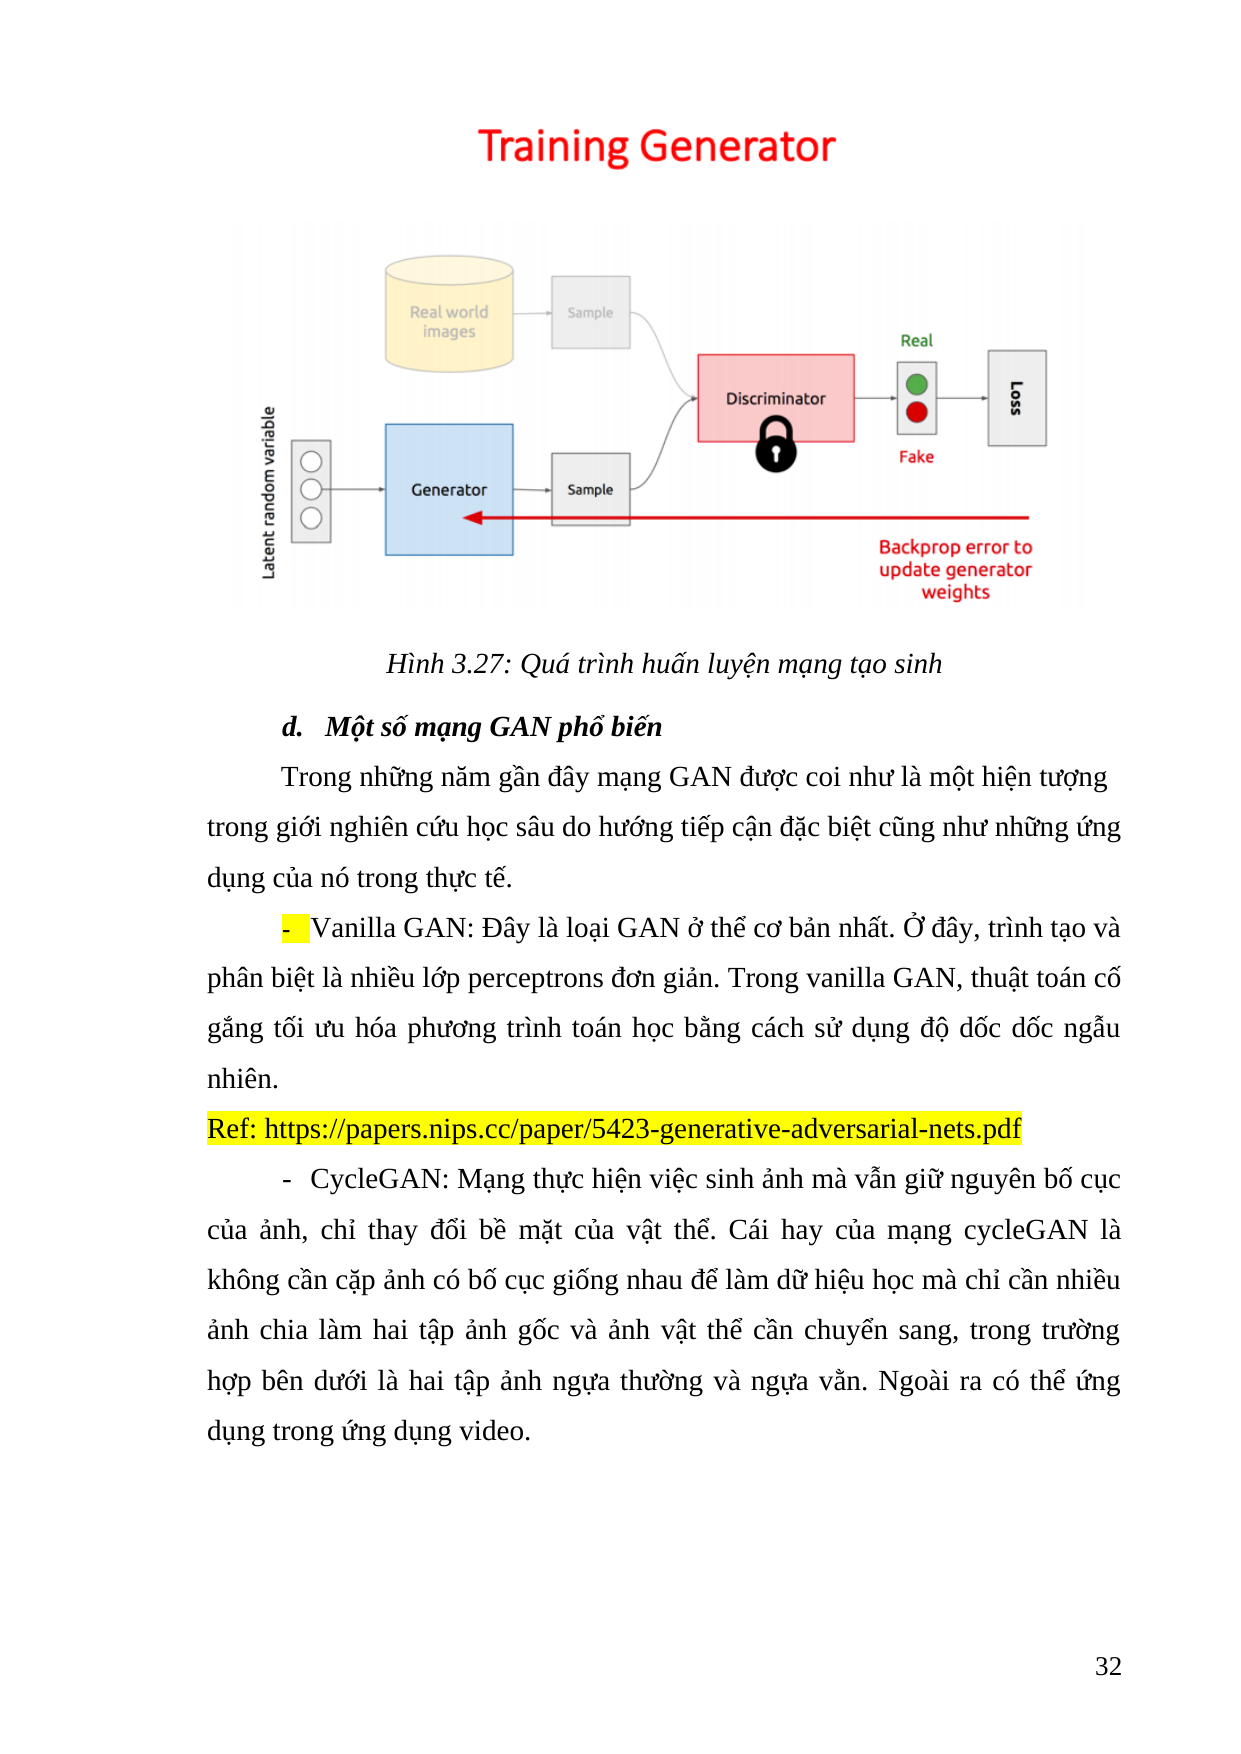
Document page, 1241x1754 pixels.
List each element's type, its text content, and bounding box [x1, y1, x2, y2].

picture [206, 118, 1131, 619]
list Một số mạng GAN phổ biến [207, 709, 1122, 742]
list CycleGAN: Mạng thực hiện việc sinh ảnh mà vẫn giữ nguyên bố cục của ảnh, chỉ thay đổi bề mặt của vật thể. Cái hay của mạng cycleGAN là không cần cặp ảnh có bố cục giống nhau để làm dữ hiệu học mà chỉ cần nhiều ảnh chia làm hai tập ảnh gốc và ảnh vật thể cần chuyển sang, trong trường hợp bên dưới là hai tập ảnh ngựa thường và ngựa vằn. Ngoài ra có thể ứng dụng trong ứng dụng video. [207, 1162, 1122, 1447]
list Vanilla GAN: Đây là loại GAN ở thể cơ bản nhất. Ở đây, trình tạo và phân biệt là nhiều lớp perceptrons đơn giản. Trong vanilla GAN, thuật toán cố gắng tối ưu hóa phương trình toán học bằng cách sử dụng độ dốc dốc ngẫu nhiên. Ref: https://papers.nips.cc/paper/5423-generative-adversarial-nets.pdf [207, 910, 1122, 1145]
text Trong những năm gần đây mạng GAN được coi như là một hiện tượng trong giới nghiên cứu học sâu do hướng tiếp cận đặc biệt cũng như những ứng dụng của nó trong thực tế. [207, 759, 1122, 893]
